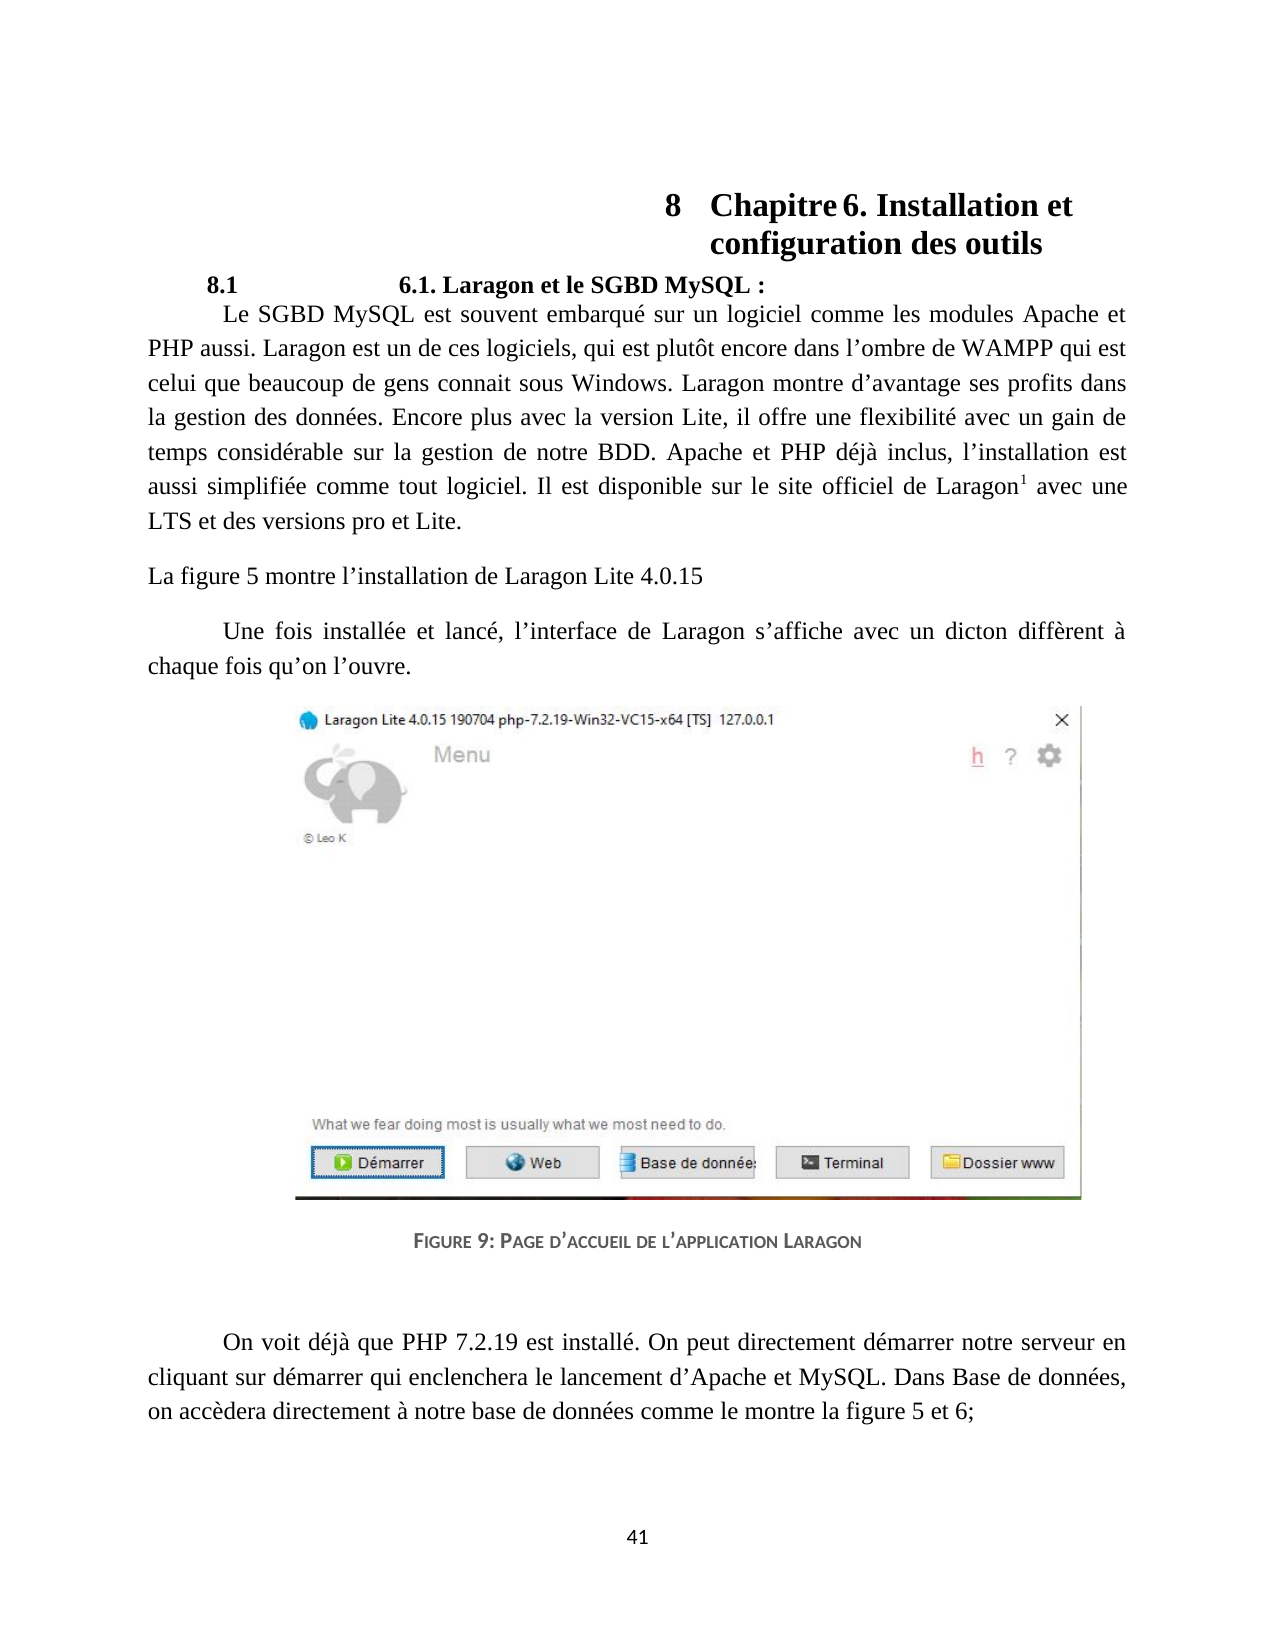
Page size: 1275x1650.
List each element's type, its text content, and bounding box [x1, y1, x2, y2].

text On voit déjà que PHP 7.2.19 est installé. On peut directement démarrer notre serveur en cliquant sur démarrer qui enclenchera le lancement d’Apache et MySQL. Dans Base de données, on accèdera directement à notre base de données comme le montre la figure 5 et 6; [148, 1327, 1127, 1425]
subtitle Chapitre 6. Installation et configuration des outils [664, 185, 1127, 262]
picture [295, 706, 1082, 1200]
text Une fois installée et lancé, l’interface de Laragon s’affiche avec un dicton diffèrent à chaque fois qu’on l’ouvre. [148, 616, 1127, 679]
text Le SGBD MySQL est souvent embarqué sur un logiciel comme les modules Apache et PHP aussi. Laragon est un de ces logiciels, qui est plutôt encore dans l’ombre de WAMPP qui est celui que beaucoup de gens connait sous Windows. Laragon montre d’avantage ses profits dans la gestion des données. Encore plus avec la version Lite, il offre une flexibilité avec un gain de temps considérable sur la gestion de notre BDD. Apache et PHP déjà inclus, l’installation est aussi simplifiée comme tout logiciel. Il est disponible sur le site officiel de Laragon1 avec une LTS et des versions pro et Lite. [148, 299, 1127, 534]
text Figure 9: Page d’accueil de l’application Laragon [148, 1226, 1127, 1254]
text La figure 5 montre l’installation de Laragon Lite 4.0.15 [148, 561, 1127, 590]
subtitle 6.1. Laragon et le SGBD MySQL : [207, 270, 1127, 299]
